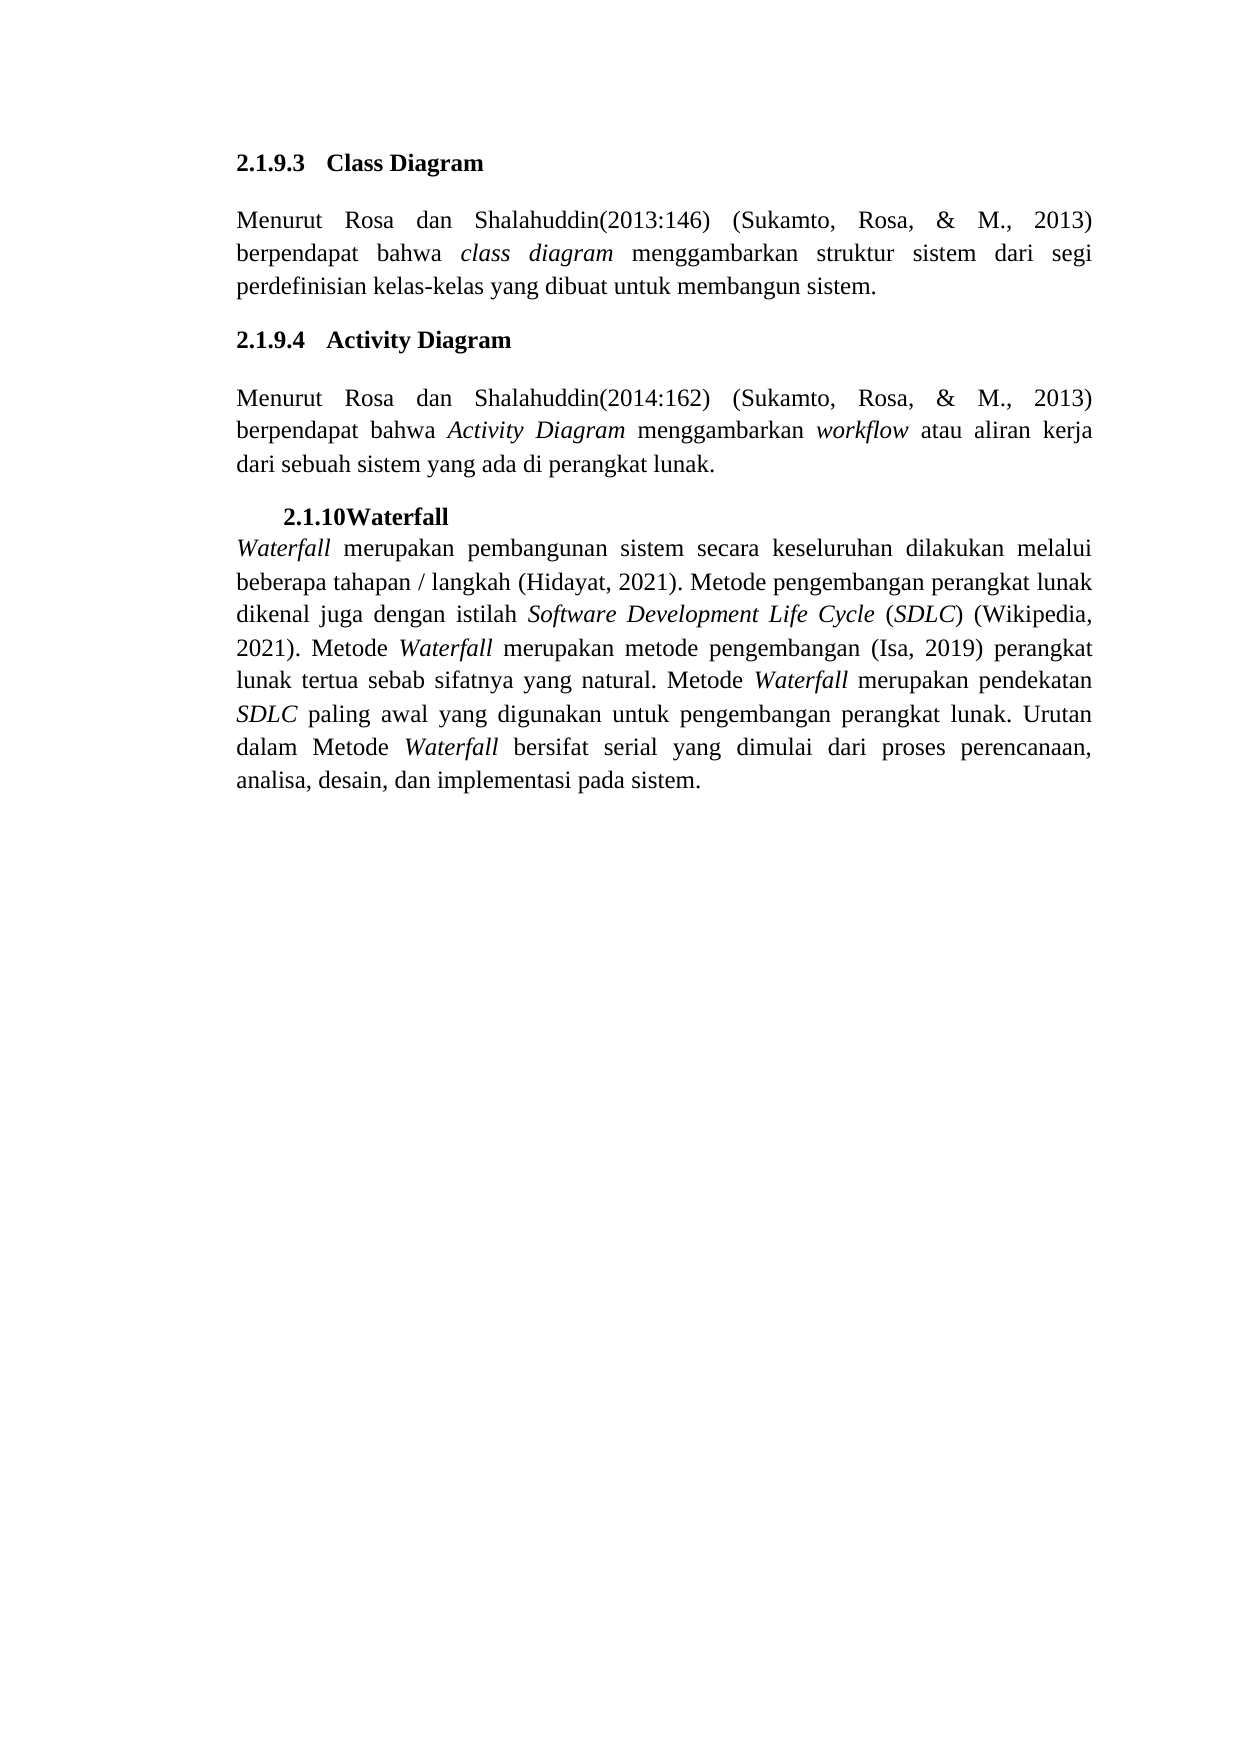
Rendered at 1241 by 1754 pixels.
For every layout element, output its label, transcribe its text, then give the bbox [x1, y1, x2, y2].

subtitle Class Diagram [236, 148, 1092, 176]
subtitle Waterfall [283, 502, 1092, 531]
text Menurut Rosa dan Shalahuddin(2013:146) berpendapat bahwa class diagram menggambarkan struktur sistem dari segi perdefinisian kelas-kelas yang dibuat untuk membangun sistem. [236, 205, 1092, 300]
subtitle Activity Diagram [236, 325, 1092, 354]
text Waterfall merupakan pembangunan sistem secara keseluruhan dilakukan melalui beberapa tahapan / langkah . Metode pengembangan perangkat lunak dikenal juga dengan istilah Software Development Life Cycle (SDLC) . Metode Waterfall merupakan metode pengembangan perangkat lunak tertua sebab sifatnya yang natural. Metode Waterfall merupakan pendekatan SDLC paling awal yang digunakan untuk pengembangan perangkat lunak. Urutan dalam Metode Waterfall bersifat serial yang dimulai dari proses perencanaan, analisa, desain, dan implementasi pada sistem. [236, 533, 1092, 793]
text Menurut Rosa dan Shalahuddin(2014:162) berpendapat bahwa Activity Diagram menggambarkan workflow atau aliran kerja dari sebuah sistem yang ada di perangkat lunak. [236, 383, 1092, 477]
